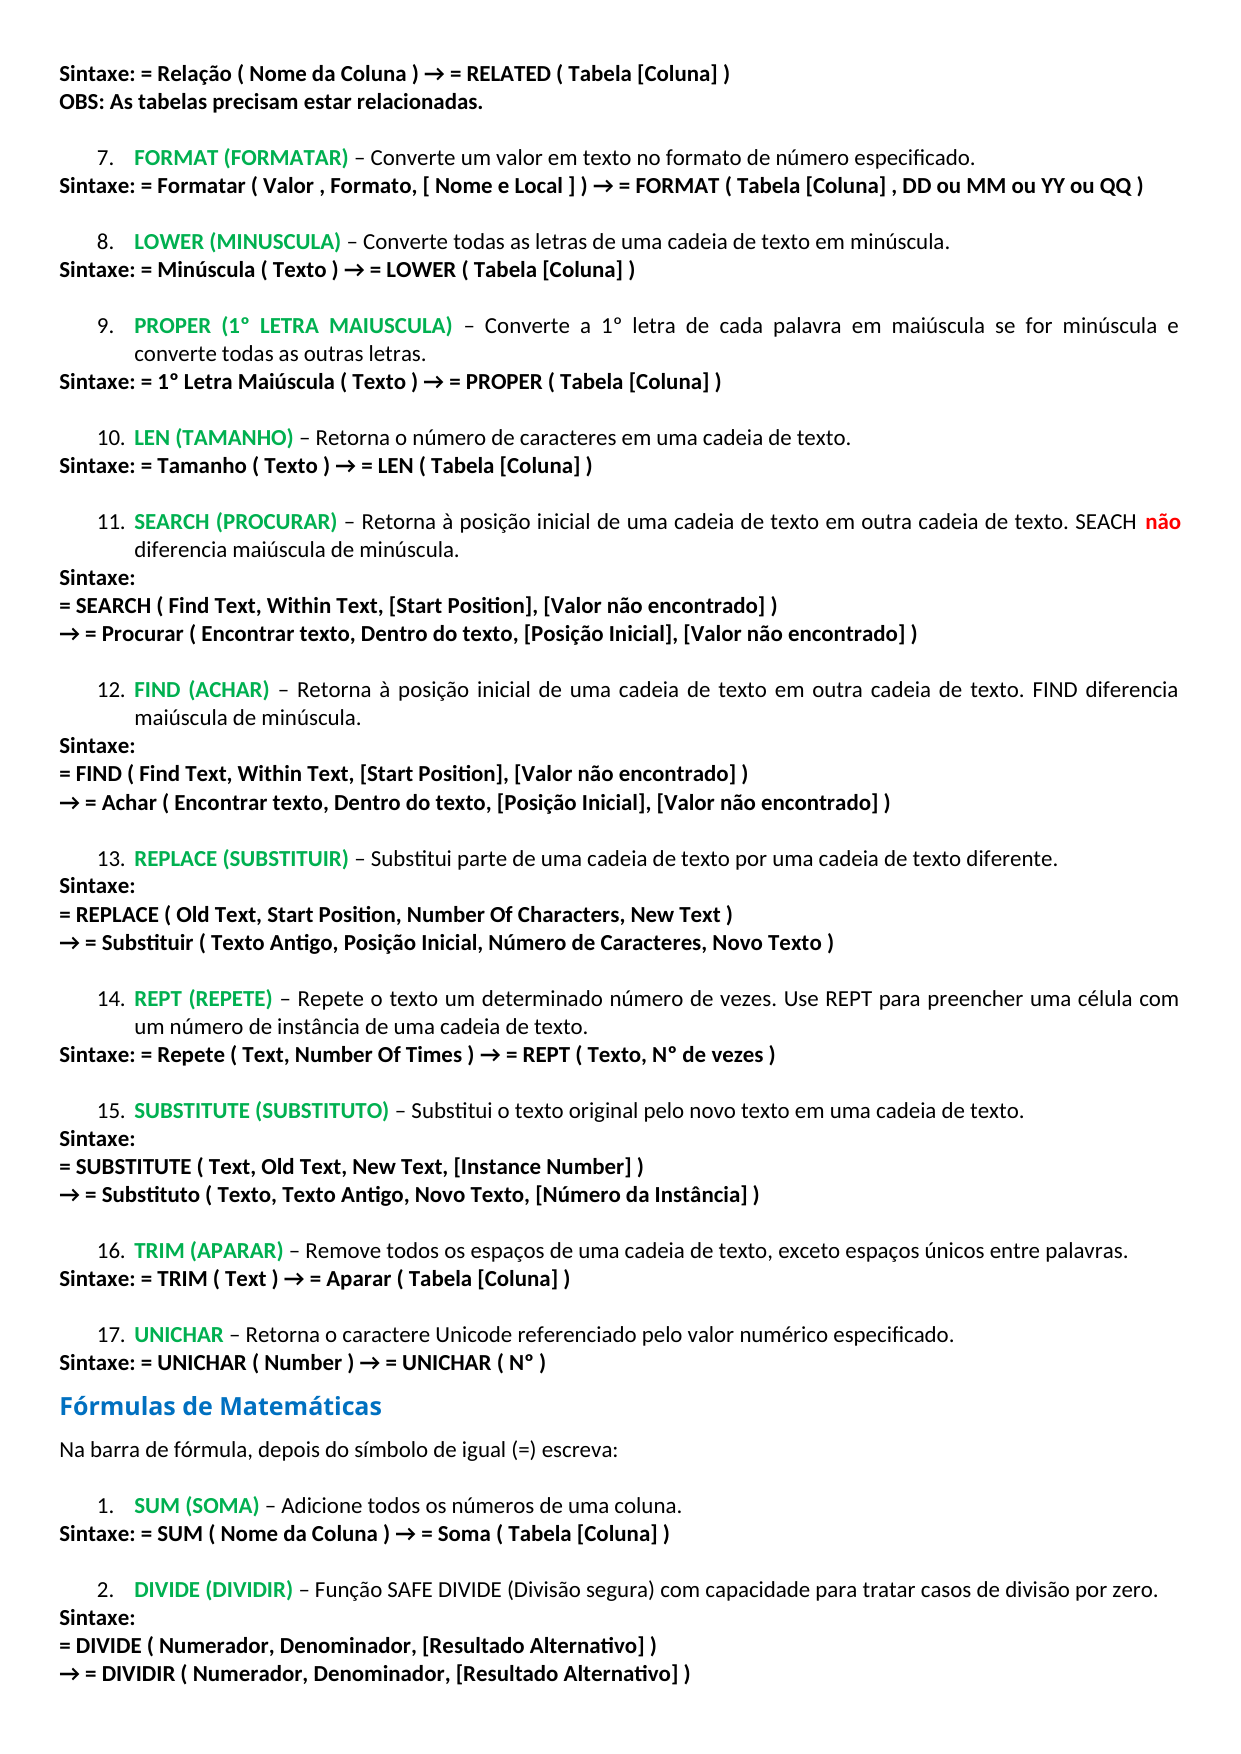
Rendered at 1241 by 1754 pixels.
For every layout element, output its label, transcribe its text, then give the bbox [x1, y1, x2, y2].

subtitle Fórmulas de Matemáticas [59, 1388, 1181, 1423]
text = SEARCH ( Find Text, Within Text, [Start Position], [Valor não encontrado] ) [59, 591, 1181, 619]
text → = Procurar ( Encontrar texto, Dentro do texto, [Posição Inicial], [Valor não encontrado] ) [59, 619, 1181, 647]
list TRIM (APARAR) – Remove todos os espaços de uma cadeia de texto, exceto espaços únicos entre palavras. [97, 1236, 1181, 1264]
list FORMAT (FORMATAR) – Converte um valor em texto no formato de número especificado. [97, 143, 1181, 171]
list SEARCH (PROCURAR) – Retorna à posição inicial de uma cadeia de texto em outra cadeia de texto. SEACH não diferencia maiúscula de minúscula. [97, 507, 1181, 563]
list PROPER (1º LETRA MAIUSCULA) – Converte a 1º letra de cada palavra em maiúscula se for minúscula e converte todas as outras letras. [97, 311, 1181, 367]
text Sintaxe: = SUM ( Nome da Coluna ) → = Soma ( Tabela [Coluna] ) [59, 1519, 1181, 1547]
text Sintaxe: = Tamanho ( Texto ) → = LEN ( Tabela [Coluna] ) [59, 451, 1181, 479]
text → = DIVIDIR ( Numerador, Denominador, [Resultado Alternativo] ) [59, 1659, 1181, 1687]
text → = Substituto ( Texto, Texto Antigo, Novo Texto, [Número da Instância] ) [59, 1180, 1181, 1208]
list SUBSTITUTE (SUBSTITUTO) – Substitui o texto original pelo novo texto em uma cadeia de texto. [97, 1096, 1181, 1124]
text → = Achar ( Encontrar texto, Dentro do texto, [Posição Inicial], [Valor não encontrado] ) [59, 788, 1181, 816]
list FIND (ACHAR) – Retorna à posição inicial de uma cadeia de texto em outra cadeia de texto. FIND diferencia maiúscula de minúscula. [97, 676, 1181, 732]
text Sintaxe: = Repete ( Text, Number Of Times ) → = REPT ( Texto, Nº de vezes ) [59, 1040, 1181, 1068]
text → = Substituir ( Texto Antigo, Posição Inicial, Número de Caracteres, Novo Texto ) [59, 928, 1181, 956]
text Sintaxe: [59, 1603, 1181, 1631]
text Sintaxe: = TRIM ( Text ) → = Aparar ( Tabela [Coluna] ) [59, 1264, 1181, 1292]
text Na barra de fórmula, depois do símbolo de igual (=) escreva: [59, 1435, 1181, 1463]
text = REPLACE ( Old Text, Start Position, Number Of Characters, New Text ) [59, 900, 1181, 928]
text = SUBSTITUTE ( Text, Old Text, New Text, [Instance Number] ) [59, 1152, 1181, 1180]
text = FIND ( Find Text, Within Text, [Start Position], [Valor não encontrado] ) [59, 759, 1181, 788]
text Sintaxe: = 1º Letra Maiúscula ( Texto ) → = PROPER ( Tabela [Coluna] ) [59, 367, 1181, 395]
list UNICHAR – Retorna o caractere Unicode referenciado pelo valor numérico especificado. [97, 1320, 1181, 1348]
list DIVIDE (DIVIDIR) – Função SAFE DIVIDE (Divisão segura) com capacidade para tratar casos de divisão por zero. [97, 1575, 1181, 1603]
text Sintaxe: = Relação ( Nome da Coluna ) → = RELATED ( Tabela [Coluna] ) [59, 59, 1181, 87]
list REPT (REPETE) – Repete o texto um determinado número de vezes. Use REPT para preencher uma célula com um número de instância de uma cadeia de texto. [97, 984, 1181, 1040]
list REPLACE (SUBSTITUIR) – Substitui parte de uma cadeia de texto por uma cadeia de texto diferente. [97, 844, 1181, 872]
text Sintaxe: = Formatar ( Valor , Formato, [ Nome e Local ] ) → = FORMAT ( Tabela [Coluna] , DD ou MM ou YY ou QQ ) [59, 171, 1181, 199]
list LEN (TAMANHO) – Retorna o número de caracteres em uma cadeia de texto. [97, 423, 1181, 451]
text Sintaxe: [59, 872, 1181, 900]
text Sintaxe: [59, 1124, 1181, 1152]
text Sintaxe: = Minúscula ( Texto ) → = LOWER ( Tabela [Coluna] ) [59, 255, 1181, 283]
text Sintaxe: [59, 732, 1181, 759]
text OBS: As tabelas precisam estar relacionadas. [59, 87, 1181, 115]
text Sintaxe: [59, 563, 1181, 591]
list LOWER (MINUSCULA) – Converte todas as letras de uma cadeia de texto em minúscula. [97, 227, 1181, 255]
text Sintaxe: = UNICHAR ( Number ) → = UNICHAR ( Nº ) [59, 1348, 1181, 1376]
text = DIVIDE ( Numerador, Denominador, [Resultado Alternativo] ) [59, 1631, 1181, 1659]
list SUM (SOMA) – Adicione todos os números de uma coluna. [97, 1491, 1181, 1519]
